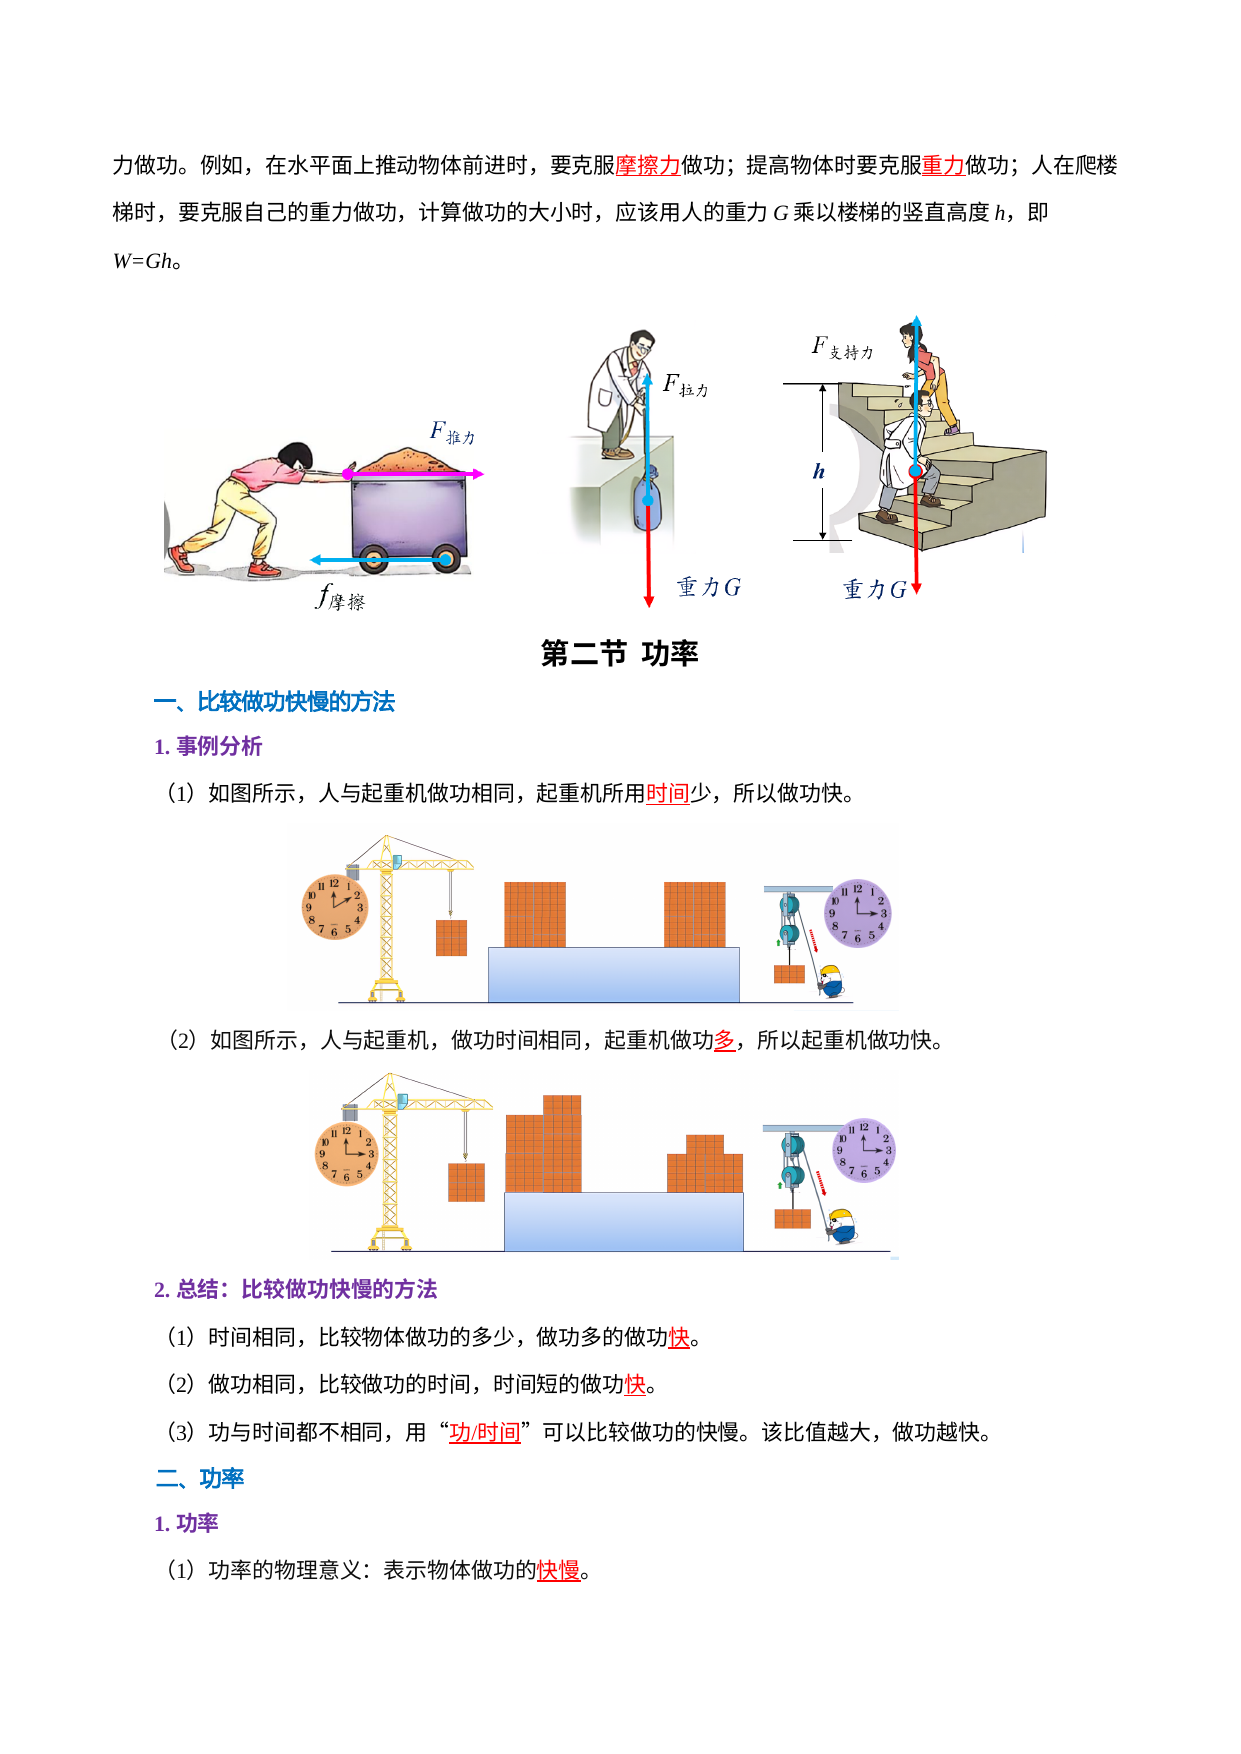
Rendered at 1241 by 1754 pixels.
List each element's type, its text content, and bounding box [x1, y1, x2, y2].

text （1）功率的物理意义：表示物体做功的快慢。 [112, 1553, 1128, 1585]
text （2）如图所示，人与起重机，做功时间相同，起重机做功多，所以起重机做功快。 [112, 1023, 1128, 1054]
text （2）做功相同，比较做功的时间，时间短的做功快。 [112, 1367, 1128, 1399]
text （1）如图所示，人与起重机做功相同，起重机所用时间少，所以做功快。 [112, 776, 1128, 808]
picture [287, 823, 899, 1011]
text 一、比较做功快慢的方法 [112, 686, 1128, 714]
text （1）时间相同，比较物体做功的多少，做功多的做功快。 [112, 1320, 1128, 1352]
text 二、功率 [112, 1462, 1128, 1491]
picture [156, 290, 1062, 619]
text 1. 事例分析 [112, 729, 1128, 761]
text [112, 148, 1128, 274]
text （3）功与时间都不相同，用“功/时间”可以比较做功的快慢。该比值越大，做功越快。 [112, 1415, 1128, 1447]
text 1. 功率 [112, 1506, 1128, 1537]
text 2. 总结：比较做功快慢的方法 [112, 1272, 1128, 1304]
text 第二节 功率 [112, 631, 1128, 673]
picture [309, 1070, 899, 1260]
